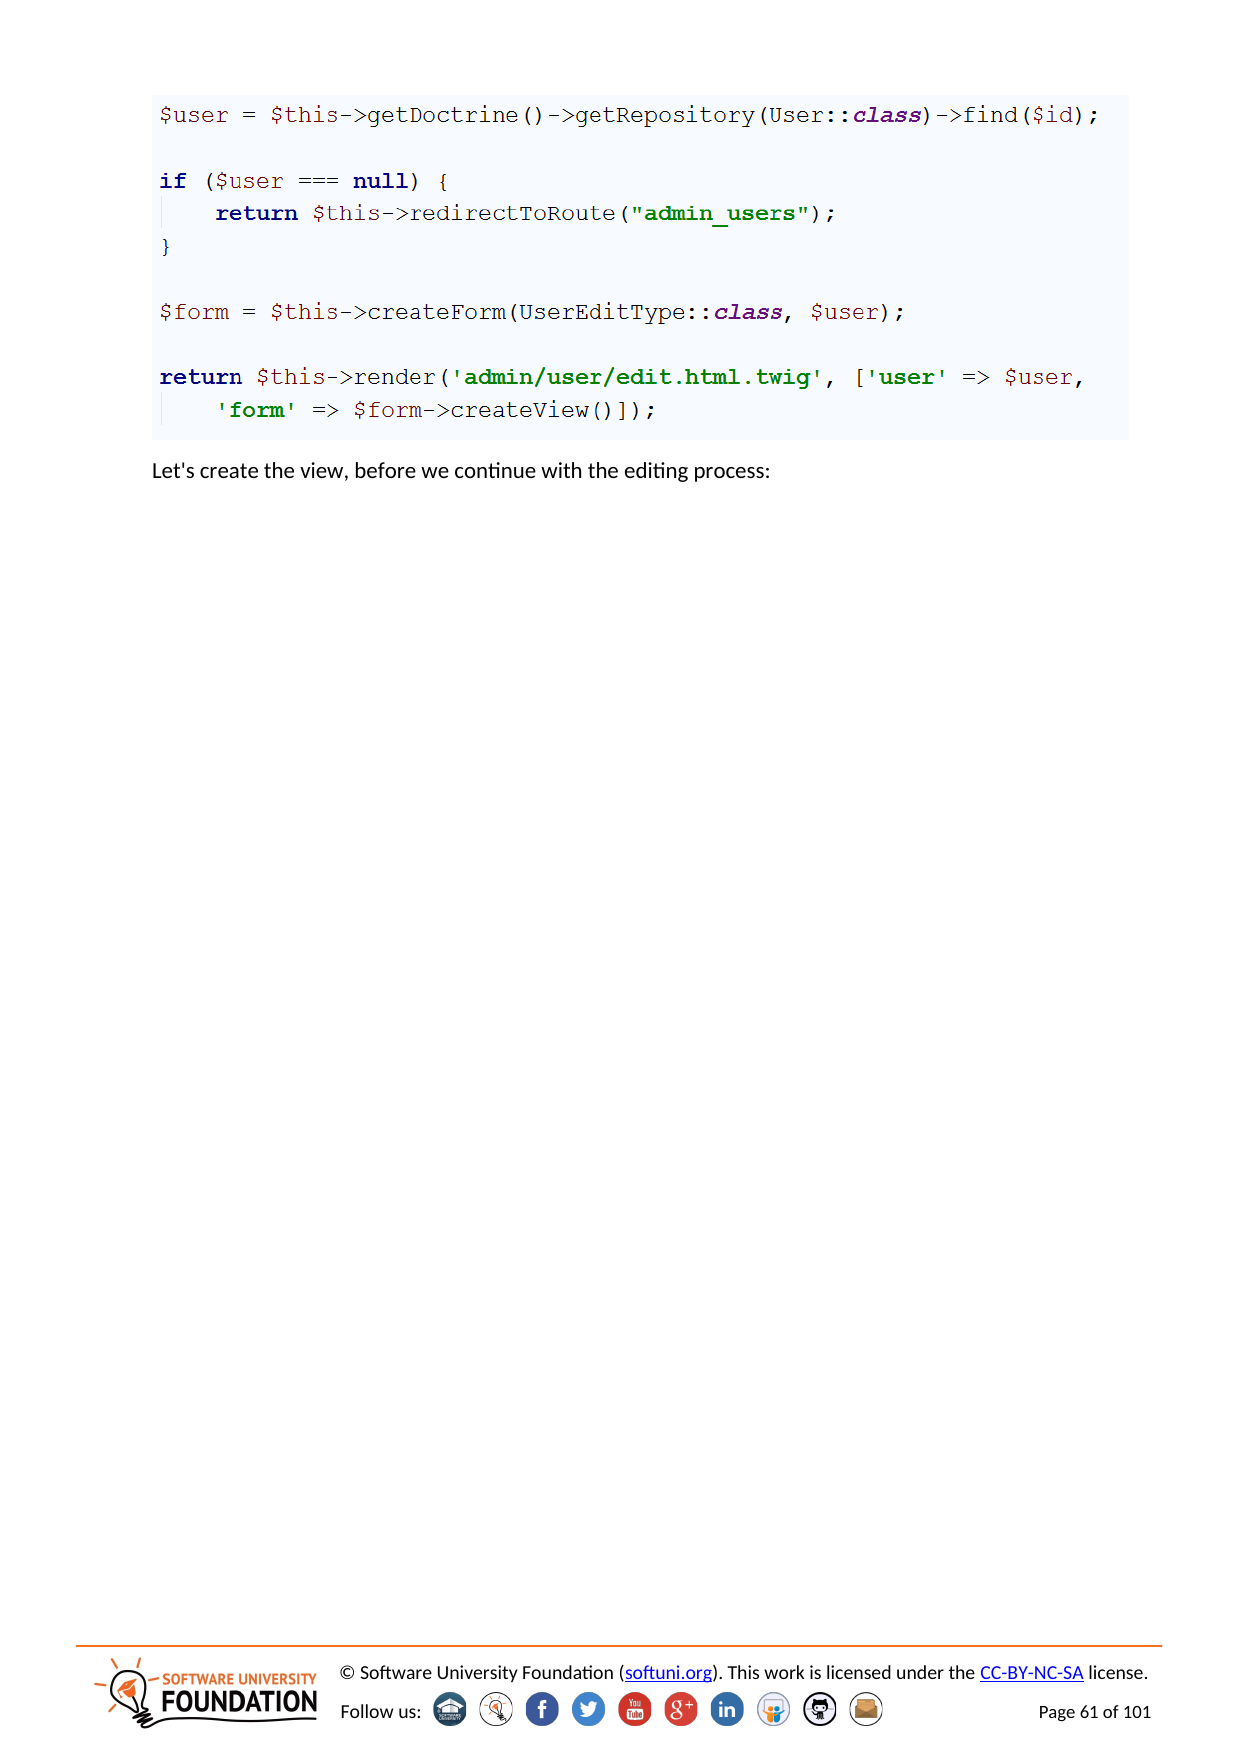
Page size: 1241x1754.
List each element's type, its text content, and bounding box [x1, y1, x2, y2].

picture [710, 1692, 744, 1726]
picture [433, 1692, 467, 1726]
picture [525, 1692, 559, 1726]
picture [479, 1692, 513, 1726]
picture [151, 95, 1130, 440]
picture [618, 1692, 652, 1726]
picture [803, 1692, 837, 1726]
picture [849, 1692, 883, 1726]
picture [664, 1692, 698, 1726]
picture [93, 1656, 317, 1729]
picture [757, 1692, 790, 1726]
text Let's create the view, before we continue with the editing process: [152, 456, 1163, 484]
picture [572, 1692, 605, 1726]
